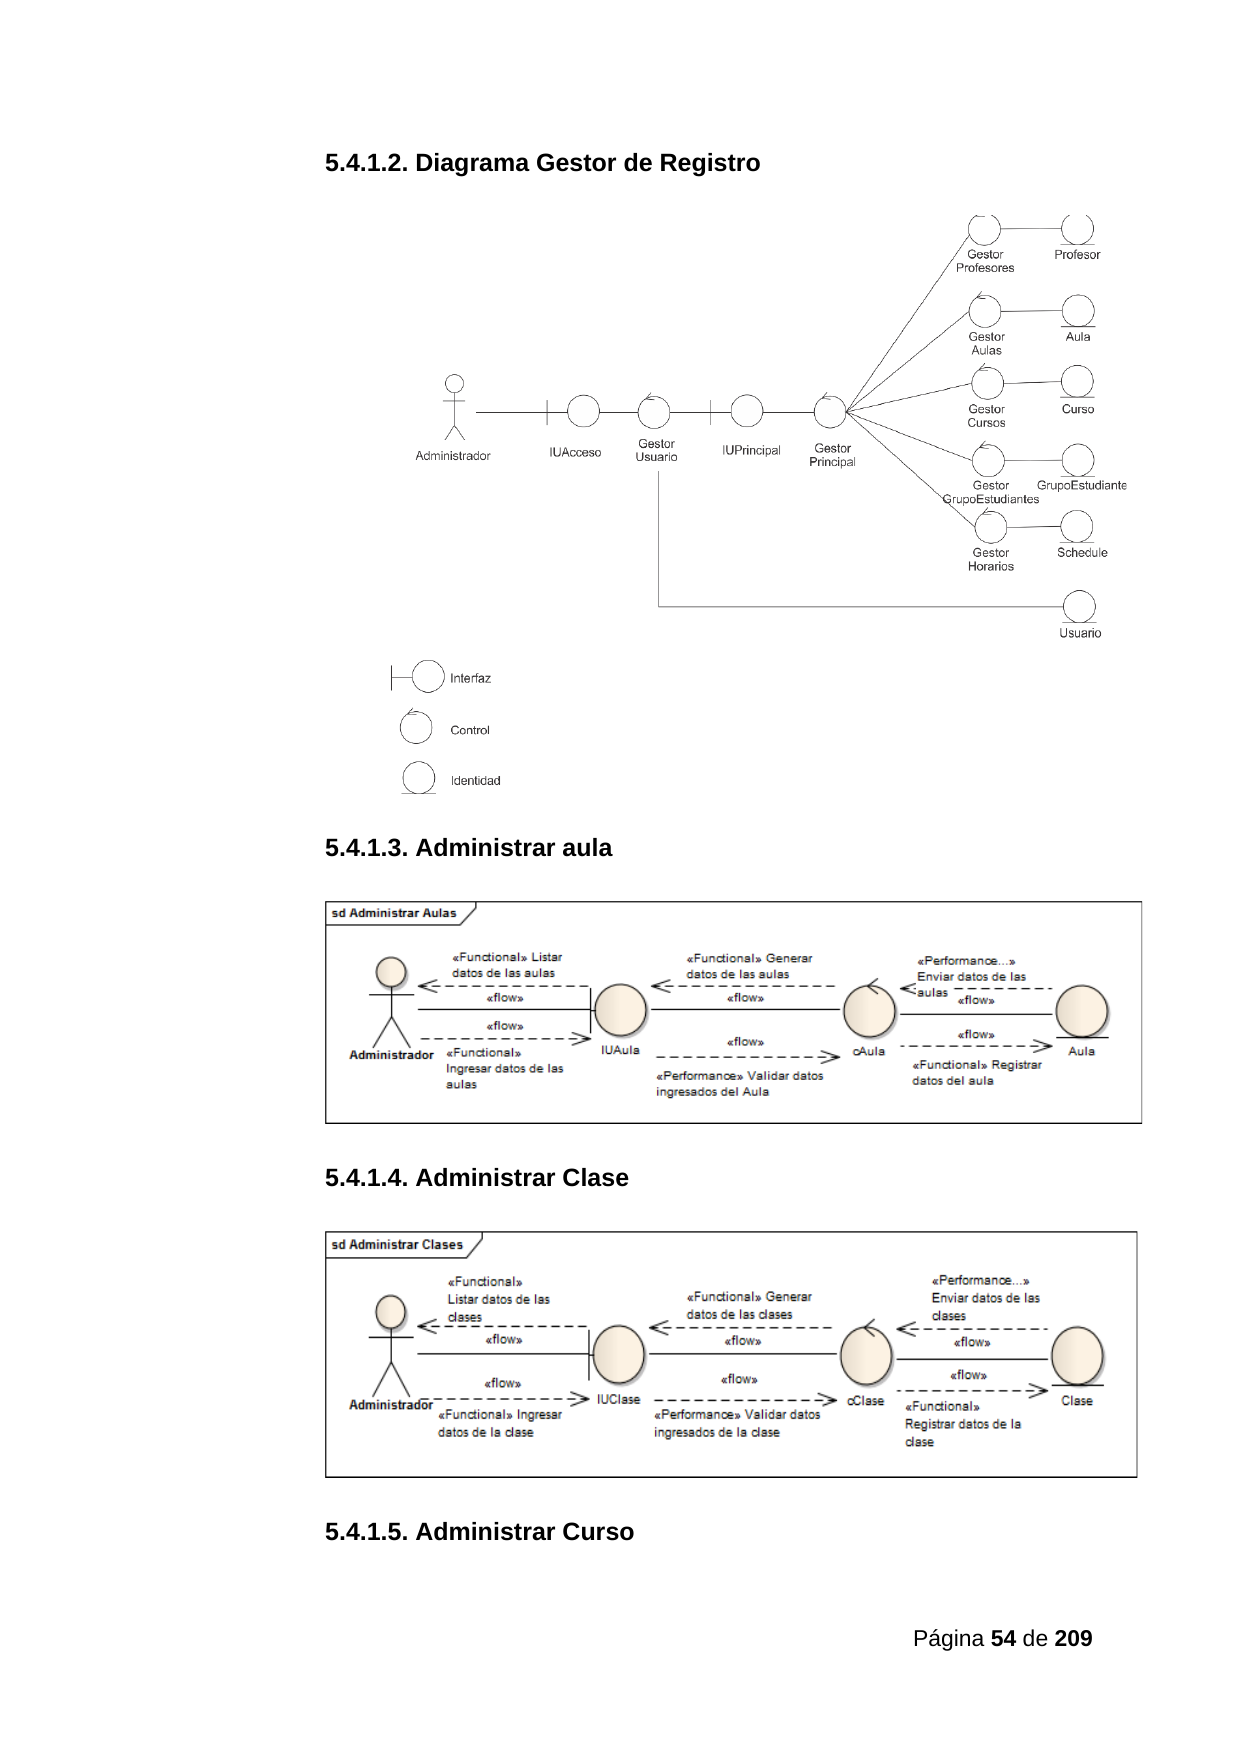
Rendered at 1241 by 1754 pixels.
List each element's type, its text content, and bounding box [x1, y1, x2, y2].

picture [325, 901, 1143, 1124]
text 5.4.1.4. Administrar Clase [251, 1163, 1092, 1192]
text 5.4.1.5. Administrar Curso [251, 1517, 1092, 1546]
picture [324, 1231, 1138, 1478]
text 5.4.1.3. Administrar aula [251, 833, 1092, 862]
picture [325, 215, 1127, 794]
text 5.4.1.2. Diagrama Gestor de Registro [251, 148, 1092, 176]
